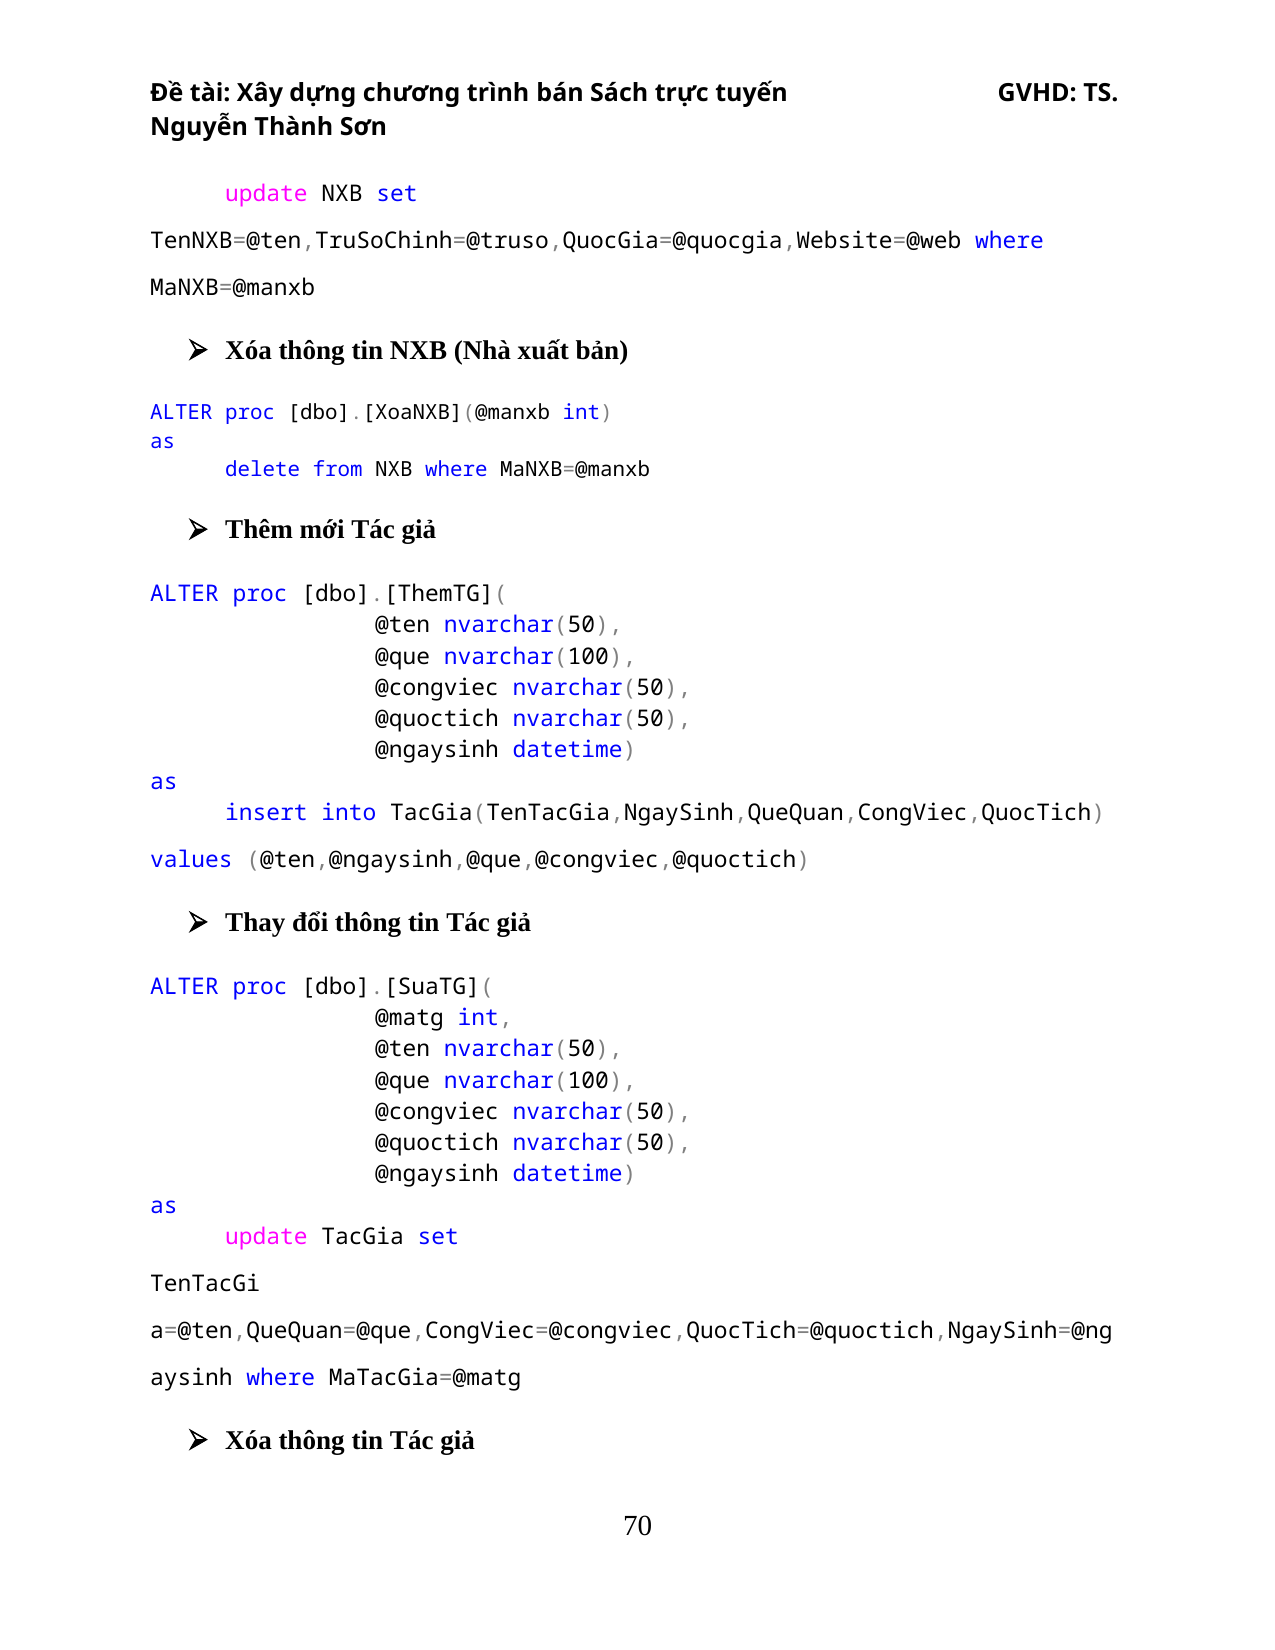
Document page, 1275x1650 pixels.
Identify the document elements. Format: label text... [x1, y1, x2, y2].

text @que nvarchar(100), [150, 640, 1125, 671]
text insert into TacGia(TenTacGia,NgaySinh,QueQuan,CongViec,QuocTich) values (@ten,@ngaysinh,@que,@congviec,@quoctich) [150, 796, 1125, 874]
text @ten nvarchar(50), [150, 1032, 1125, 1064]
list Xóa thông tin Tác giả [187, 1424, 1125, 1455]
text as [150, 765, 1125, 796]
list Thêm mới Tác giả [187, 514, 1125, 545]
text as [150, 1189, 1125, 1220]
text @ngaysinh datetime) [150, 1157, 1125, 1189]
text @matg int, [150, 1001, 1125, 1032]
text @ten nvarchar(50), [150, 608, 1125, 640]
text ALTER proc [dbo].[XoaNXB](@manxb int) [150, 397, 1125, 426]
list Xóa thông tin NXB (Nhà xuất bản) [187, 334, 1125, 365]
text update TacGia set TenTacGia=@ten,QueQuan=@que,CongViec=@congviec,QuocTich=@quoctich,NgaySinh=@ngaysinh where MaTacGia=@matg [150, 1220, 1125, 1392]
text update NXB set TenNXB=@ten,TruSoChinh=@truso,QuocGia=@quocgia,Website=@web where MaNXB=@manxb [150, 177, 1125, 302]
text @quoctich nvarchar(50), [150, 1126, 1125, 1157]
text @quoctich nvarchar(50), [150, 702, 1125, 733]
text delete from NXB where MaNXB=@manxb [150, 454, 1125, 483]
text ALTER proc [dbo].[SuaTG]( [150, 970, 1125, 1001]
text @que nvarchar(100), [150, 1064, 1125, 1095]
list Thay đổi thông tin Tác giả [187, 906, 1125, 938]
text @ngaysinh datetime) [150, 733, 1125, 765]
text @congviec nvarchar(50), [150, 671, 1125, 702]
text @congviec nvarchar(50), [150, 1095, 1125, 1126]
text as [150, 426, 1125, 454]
text ALTER proc [dbo].[ThemTG]( [150, 577, 1125, 608]
